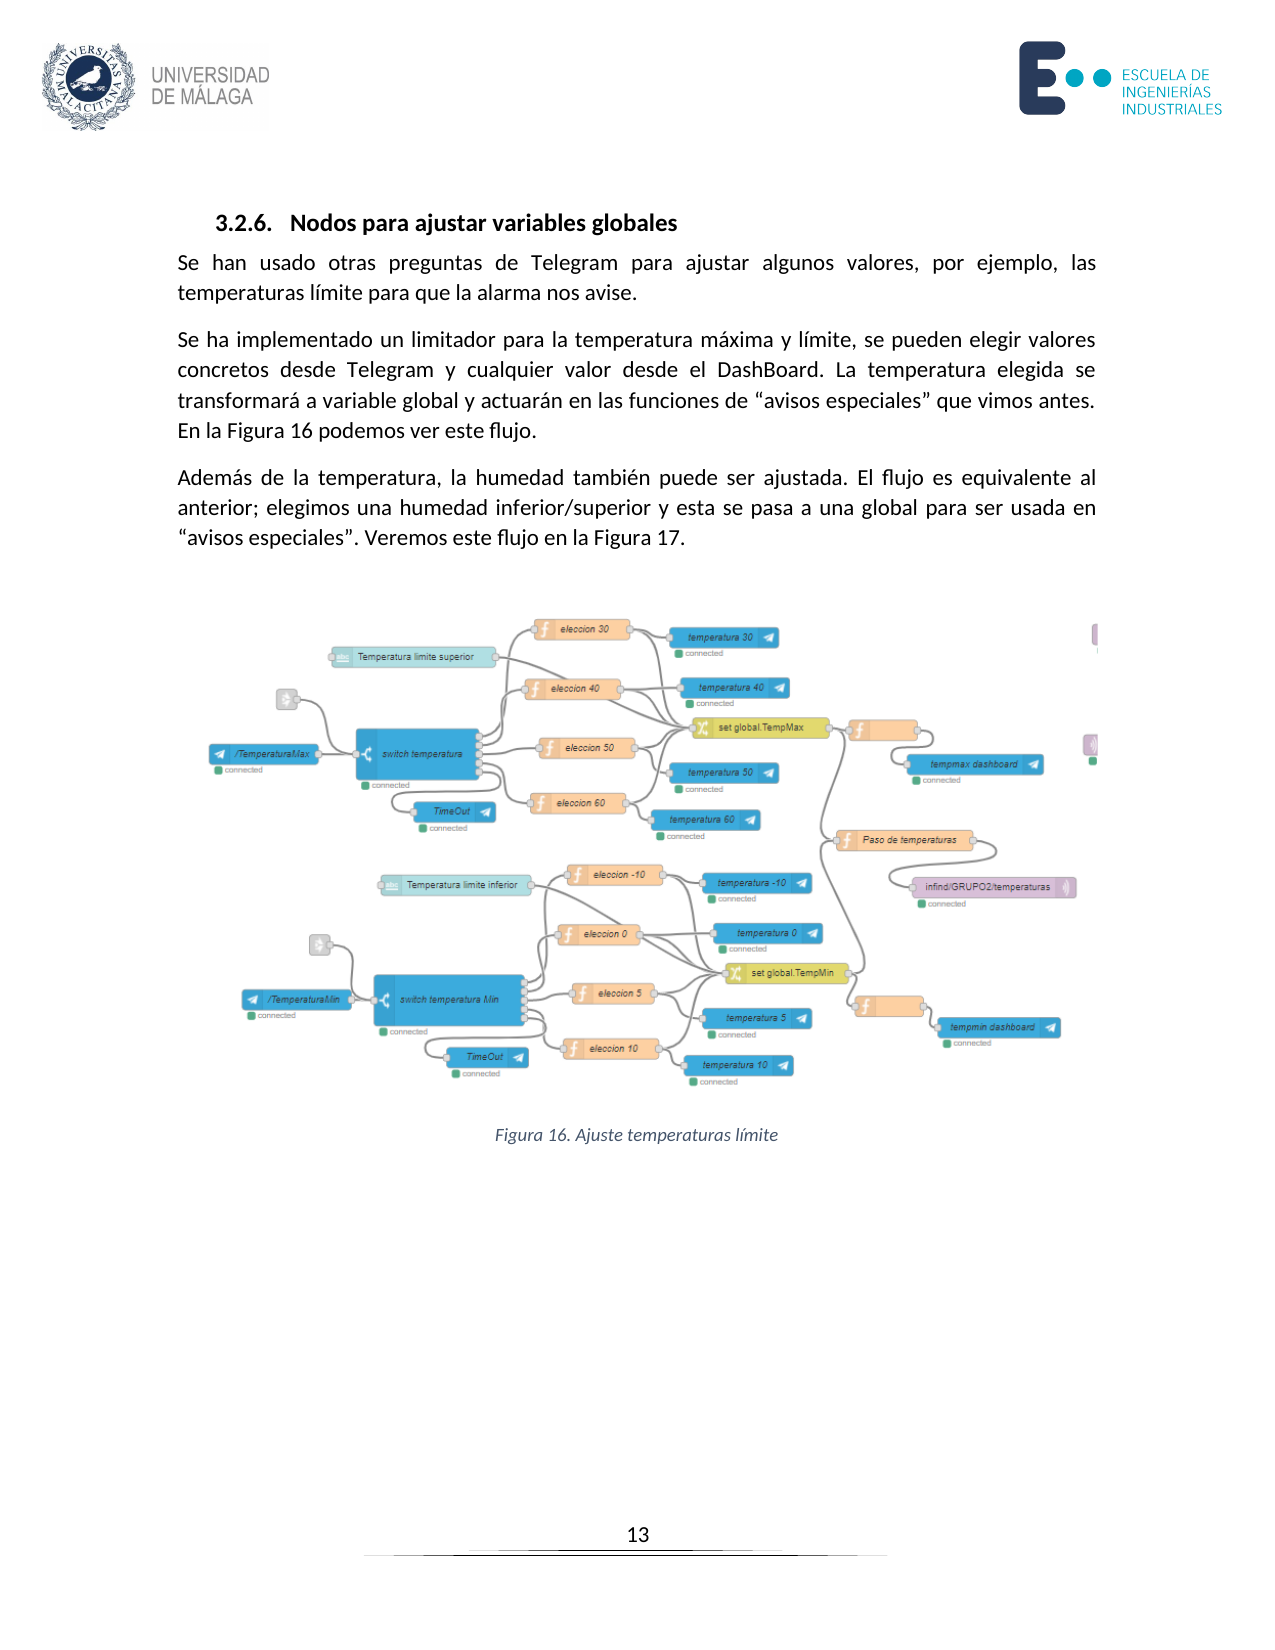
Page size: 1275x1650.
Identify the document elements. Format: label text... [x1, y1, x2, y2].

picture [41, 43, 269, 131]
text Se han usado otras preguntas de Telegram para ajustar algunos valores, por ejemplo, las temperaturas límite para que la alarma nos avise. [177, 248, 1098, 306]
picture [999, 21, 1242, 135]
text Se ha implementado un limitador para la temperatura máxima y límite, se pueden elegir valores concretos desde Telegram y cualquier valor desde el DashBoard. La temperatura elegida se transformará a variable global y actuarán en las funciones de “avisos especiales” que vimos antes. En la Figura 16 podemos ver este flujo. [177, 325, 1098, 444]
text Figura 16. Ajuste temperaturas límite [177, 1123, 1098, 1146]
subtitle Nodos para ajustar variables globales [215, 207, 1098, 237]
picture [177, 570, 1098, 1104]
text Además de la temperatura, la humedad también puede ser ajustada. El flujo es equivalente al anterior; elegimos una humedad inferior/superior y esta se pasa a una global para ser usada en “avisos especiales”. Veremos este flujo en la Figura 17. [177, 463, 1098, 551]
